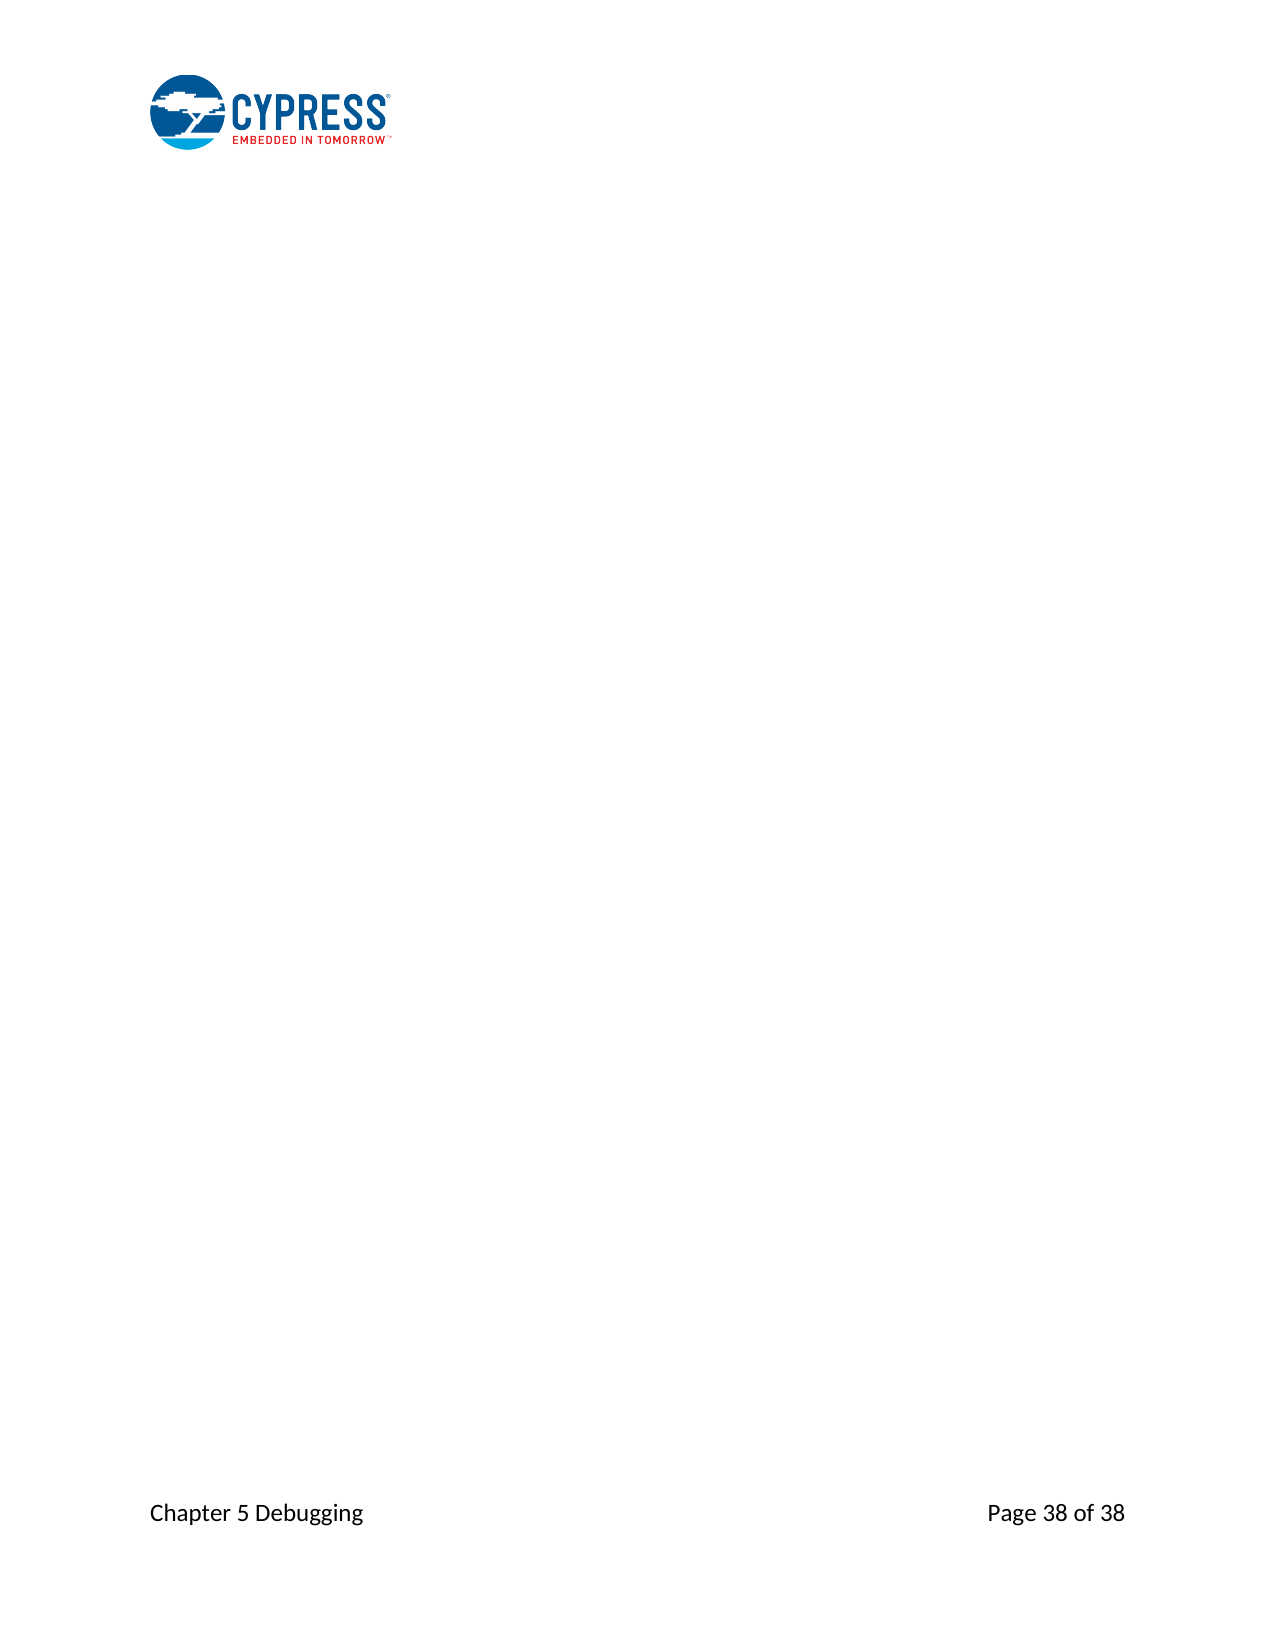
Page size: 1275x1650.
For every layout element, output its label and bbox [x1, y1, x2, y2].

picture [150, 75, 392, 150]
